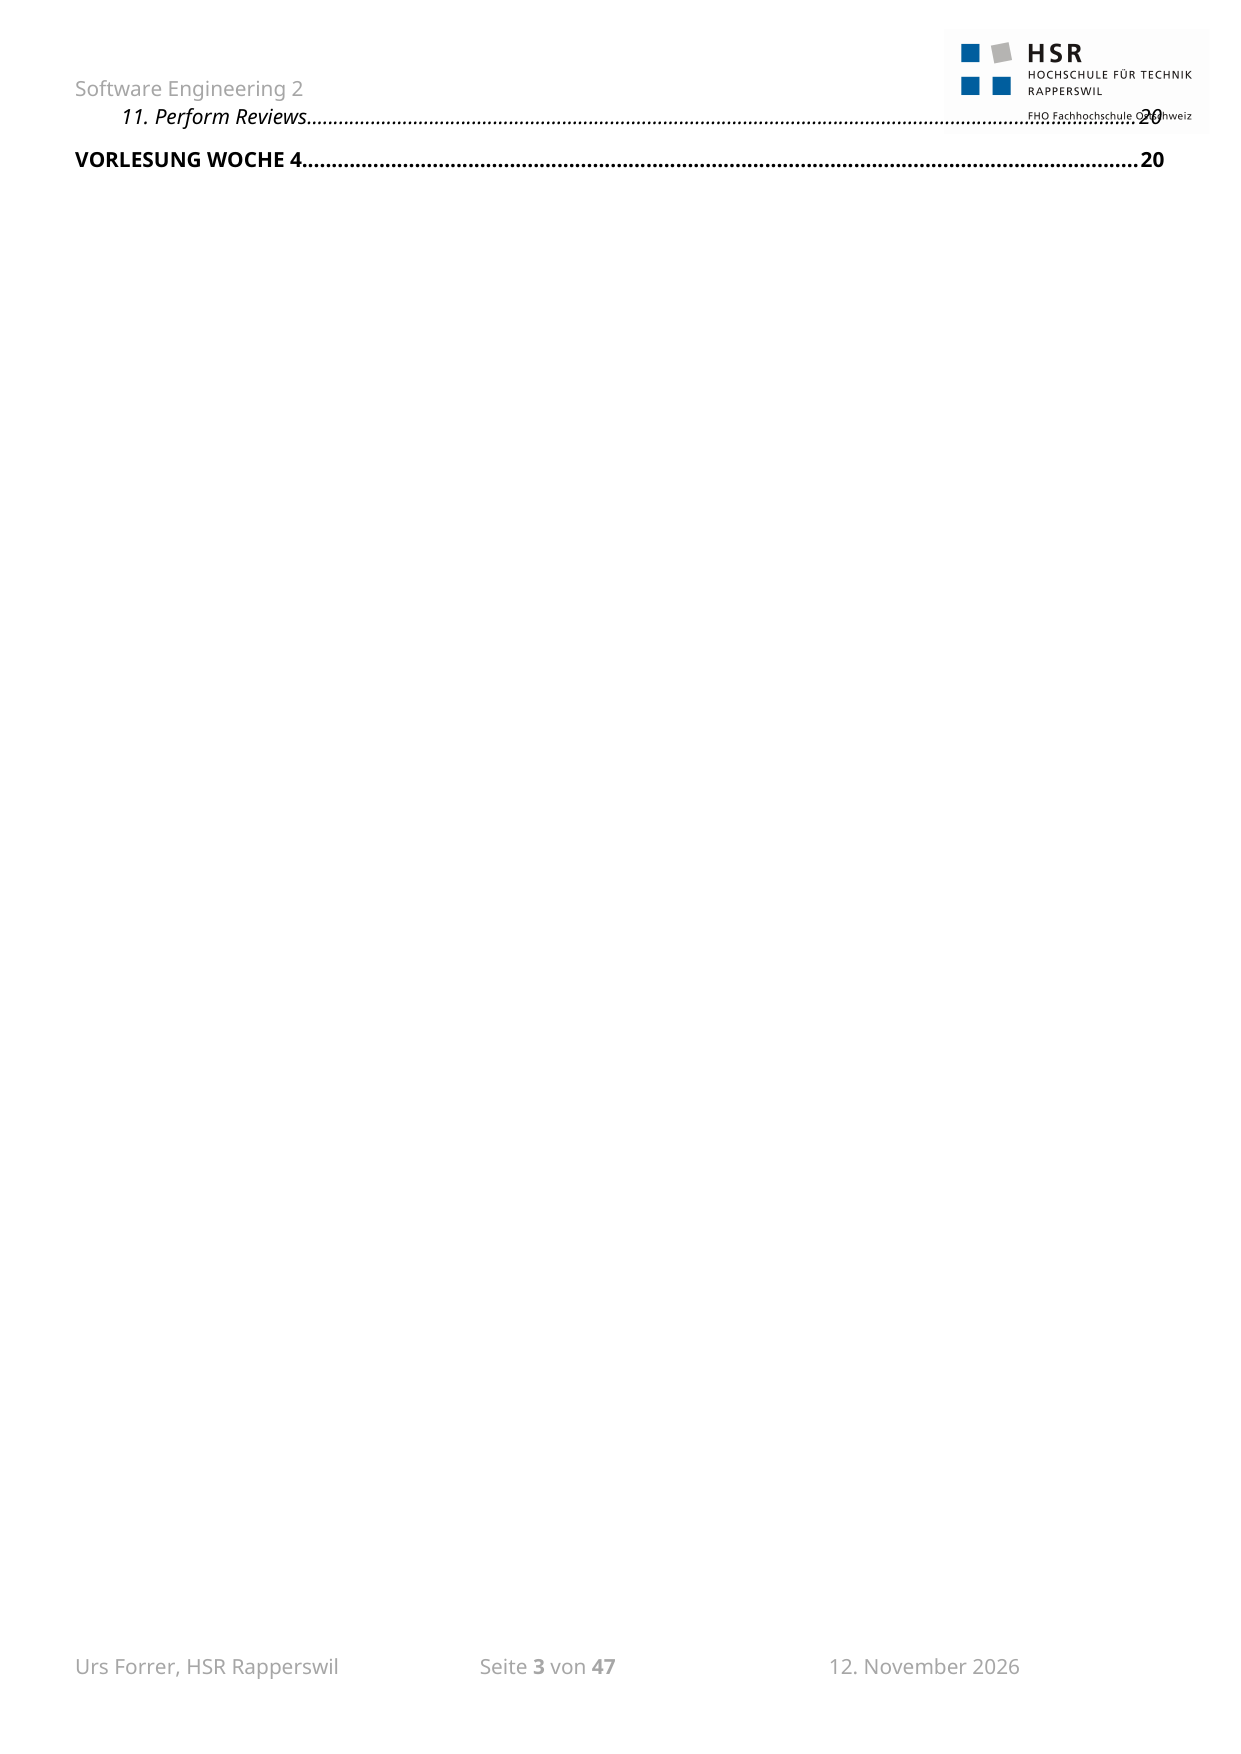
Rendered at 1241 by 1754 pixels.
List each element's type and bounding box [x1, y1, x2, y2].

picture [943, 29, 1210, 134]
